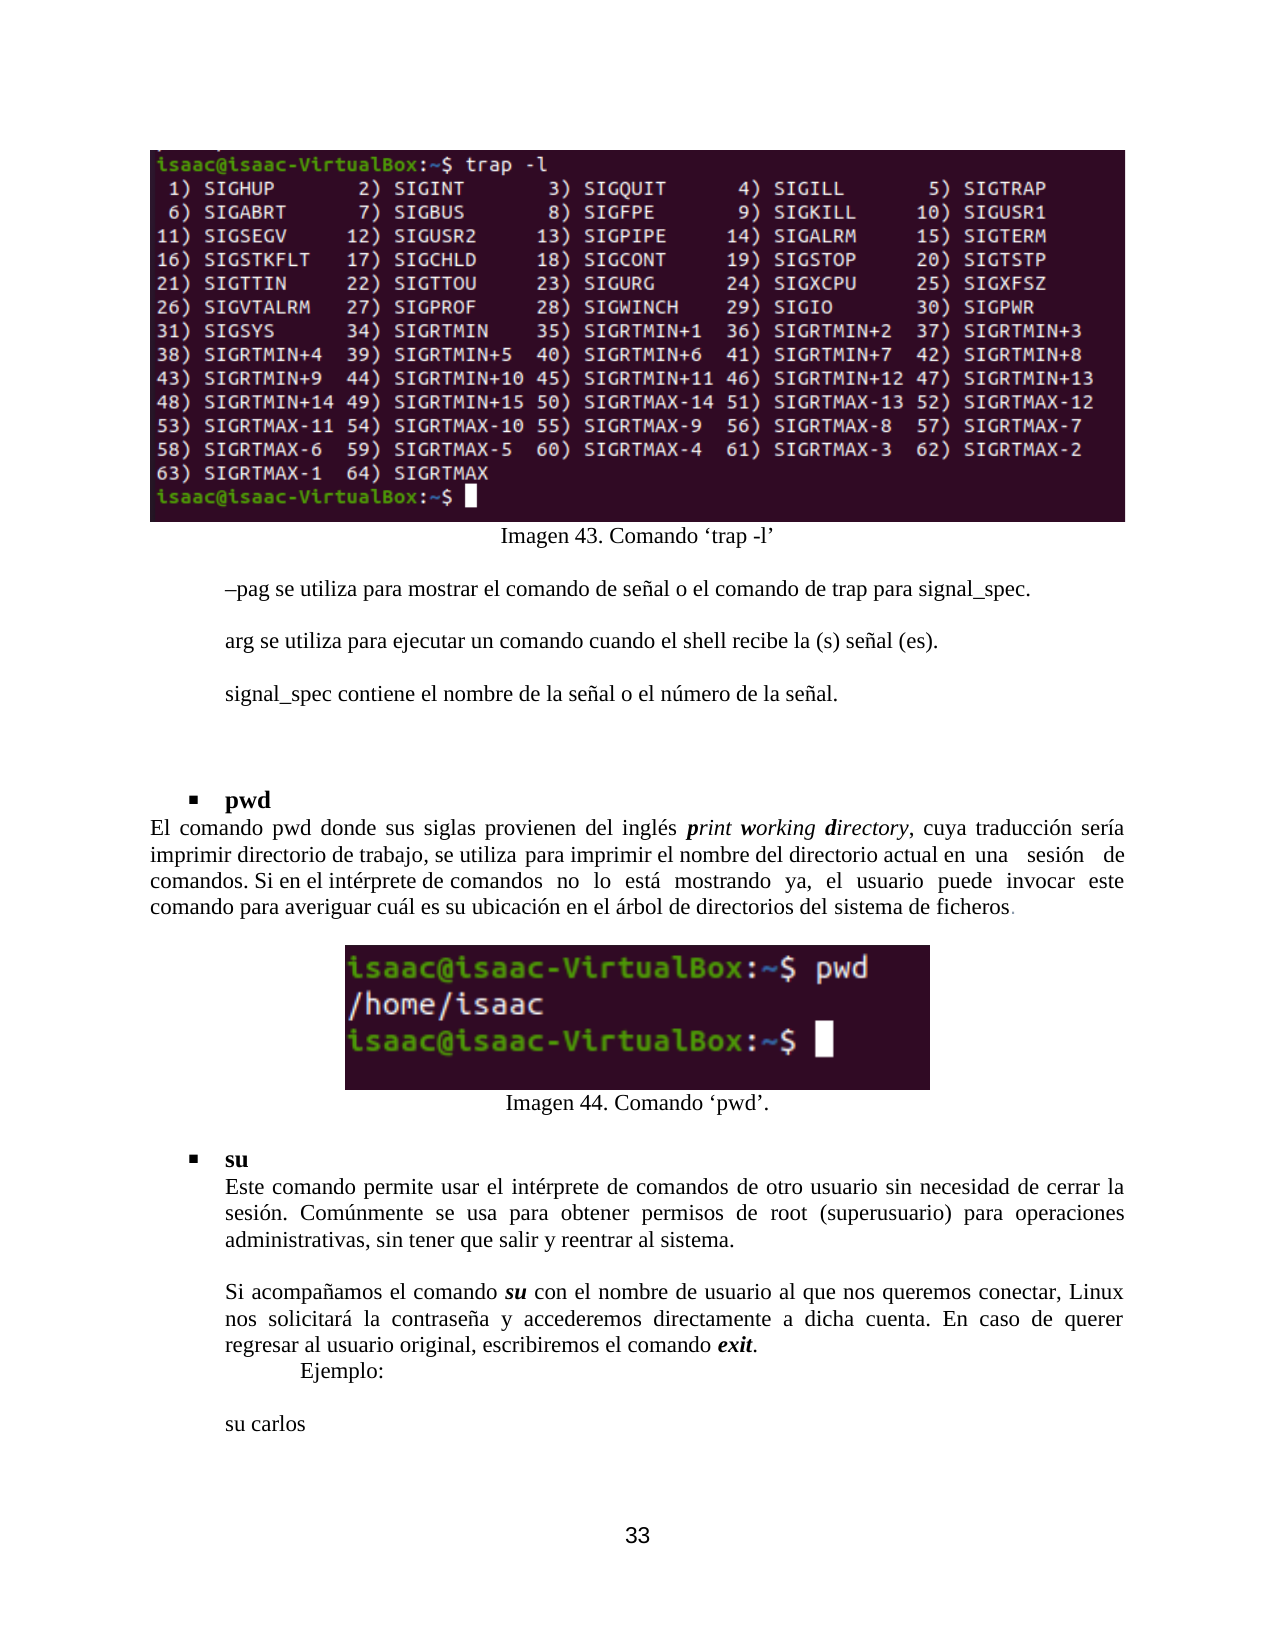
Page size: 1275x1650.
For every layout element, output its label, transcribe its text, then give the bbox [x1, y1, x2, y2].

picture [150, 150, 1125, 522]
list signal_spec contiene el nombre de la señal o el número de la señal. [225, 680, 1125, 706]
list su carlos [225, 1410, 1125, 1437]
list arg se utiliza para ejecutar un comando cuando el shell recibe la (s) señal (es). [225, 627, 1125, 654]
text Imagen 43. Comando ‘trap -l’ [150, 522, 1125, 548]
picture [345, 945, 930, 1090]
list Si acompañamos el comando su con el nombre de usuario al que nos queremos conectar, Linux nos solicitará la contraseña y accederemos directamente a dicha cuenta. En caso de querer regresar al usuario original, escribiremos el comando exit. [225, 1278, 1125, 1357]
text Imagen 44. Comando ‘pwd’. [150, 1089, 1125, 1116]
text El comando pwd donde sus siglas provienen del inglés print working directory, cuya traducción sería imprimir directorio de trabajo, se utiliza para imprimir el nombre del directorio actual en una sesión de comandos. Si en el intérprete de comandos no lo está mostrando ya, el usuario puede invocar este comando para averiguar cuál es su ubicación en el árbol de directorios del sistema de ficheros. [150, 814, 1125, 920]
list pwd [187, 785, 1125, 814]
text Ejemplo: [225, 1357, 1125, 1410]
list –pag se utiliza para mostrar el comando de señal o el comando de trap para signal_spec. [225, 574, 1125, 601]
list su [187, 1144, 1125, 1173]
list Este comando permite usar el intérprete de comandos de otro usuario sin necesidad de cerrar la sesión. Comúnmente se usa para obtener permisos de root (superusuario) para operaciones administrativas, sin tener que salir y reentrar al sistema. [225, 1173, 1125, 1252]
